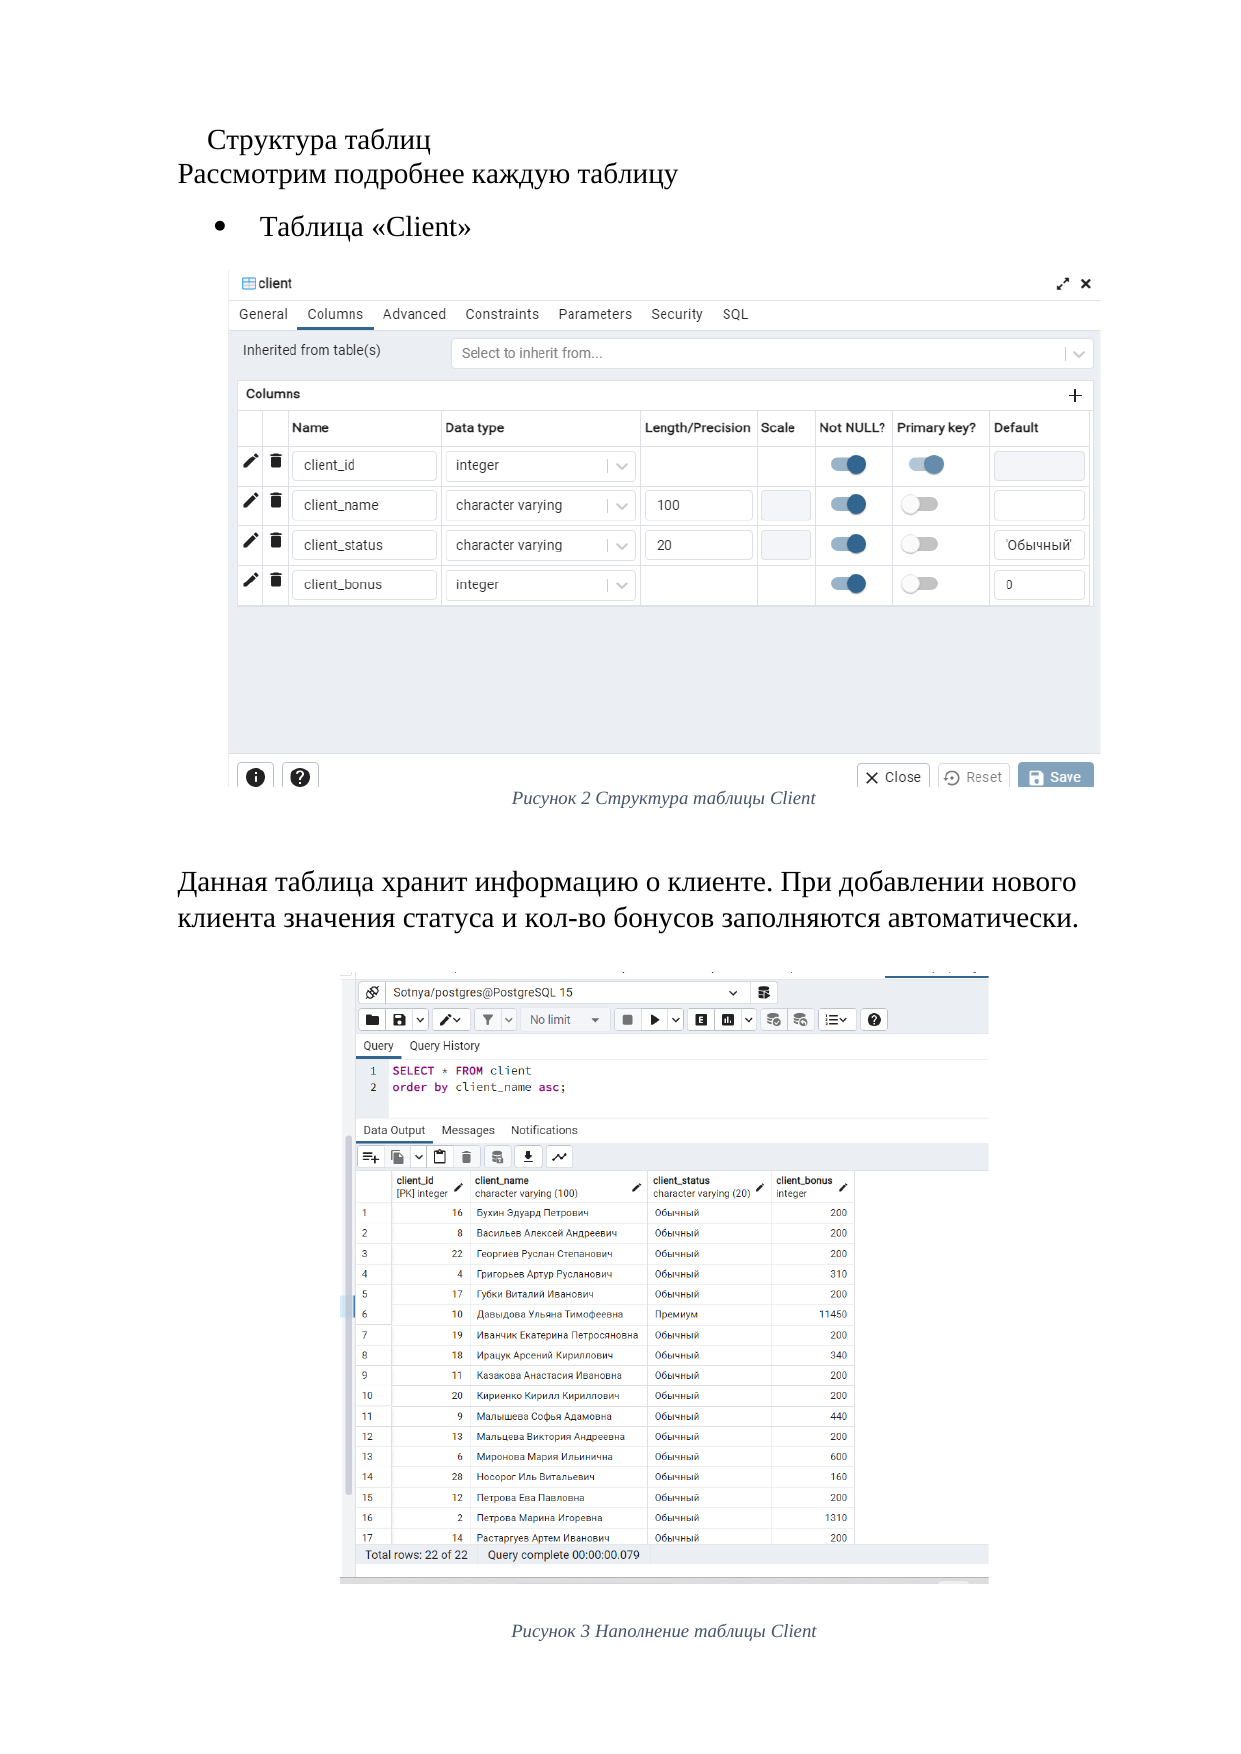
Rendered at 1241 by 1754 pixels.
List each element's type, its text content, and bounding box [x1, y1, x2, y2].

text Рассмотрим подробнее каждую таблицу [177, 156, 1152, 189]
picture [340, 972, 989, 1584]
text Данная таблица хранит информацию о клиенте. При добавлении нового клиента значения статуса и кол-во бонусов заполняются автоматически. [177, 864, 1152, 934]
picture [228, 270, 1101, 787]
list Таблица «Client» [215, 209, 1152, 242]
subtitle Структура таблиц [207, 122, 1152, 156]
